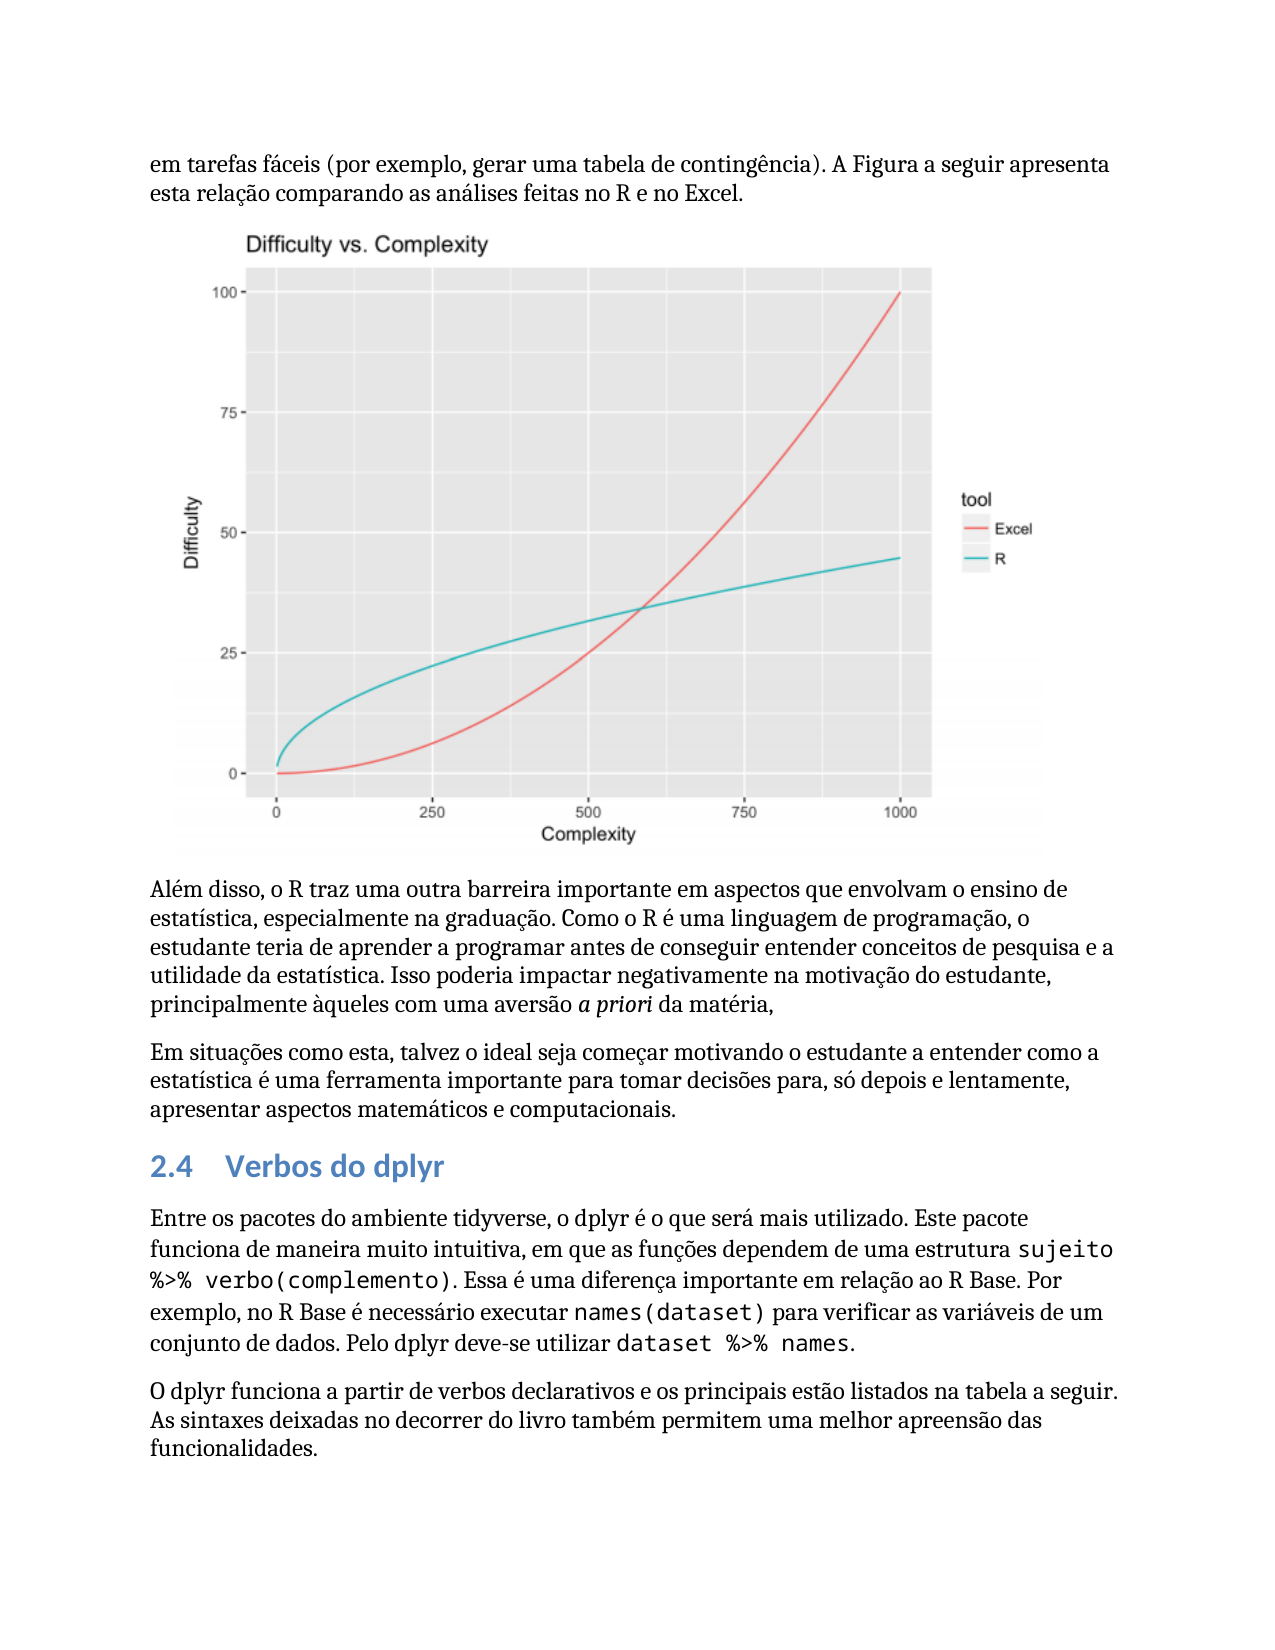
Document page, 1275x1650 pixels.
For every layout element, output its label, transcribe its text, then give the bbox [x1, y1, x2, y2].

text Em situações como esta, talvez o ideal seja começar motivando o estudante a entender como a estatística é uma ferramenta importante para tomar decisões para, só depois e lentamente, apresentar aspectos matemáticos e computacionais. [150, 1038, 1125, 1124]
picture [168, 226, 1044, 857]
text Além disso, o R traz uma outra barreira importante em aspectos que envolvam o ensino de estatística, especialmente na graduação. Como o R é uma linguagem de programação, o estudante teria de aprender a programar antes de conseguir entender conceitos de pesquisa e a utilidade da estatística. Isso poderia impactar negativamente na motivação do estudante, principalmente àqueles com uma aversão a priori da matéria, [150, 875, 1125, 1019]
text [150, 150, 1125, 207]
text Entre os pacotes do ambiente tidyverse, o dplyr é o que será mais utilizado. Este pacote funciona de maneira muito intuitiva, em que as funções dependem de uma estrutura sujeito %>% verbo(complemento). Essa é uma diferença importante em relação ao R Base. Por exemplo, no R Base é necessário executar names(dataset) para verificar as variáveis de um conjunto de dados. Pelo dplyr deve-se utilizar dataset %>% names. [150, 1204, 1125, 1358]
subtitle 2.4 Verbos do dplyr [150, 1145, 1125, 1186]
text O dplyr funciona a partir de verbos declarativos e os principais estão listados na tabela a seguir. As sintaxes deixadas no decorrer do livro também permitem uma melhor apreensão das funcionalidades. [150, 1377, 1125, 1463]
